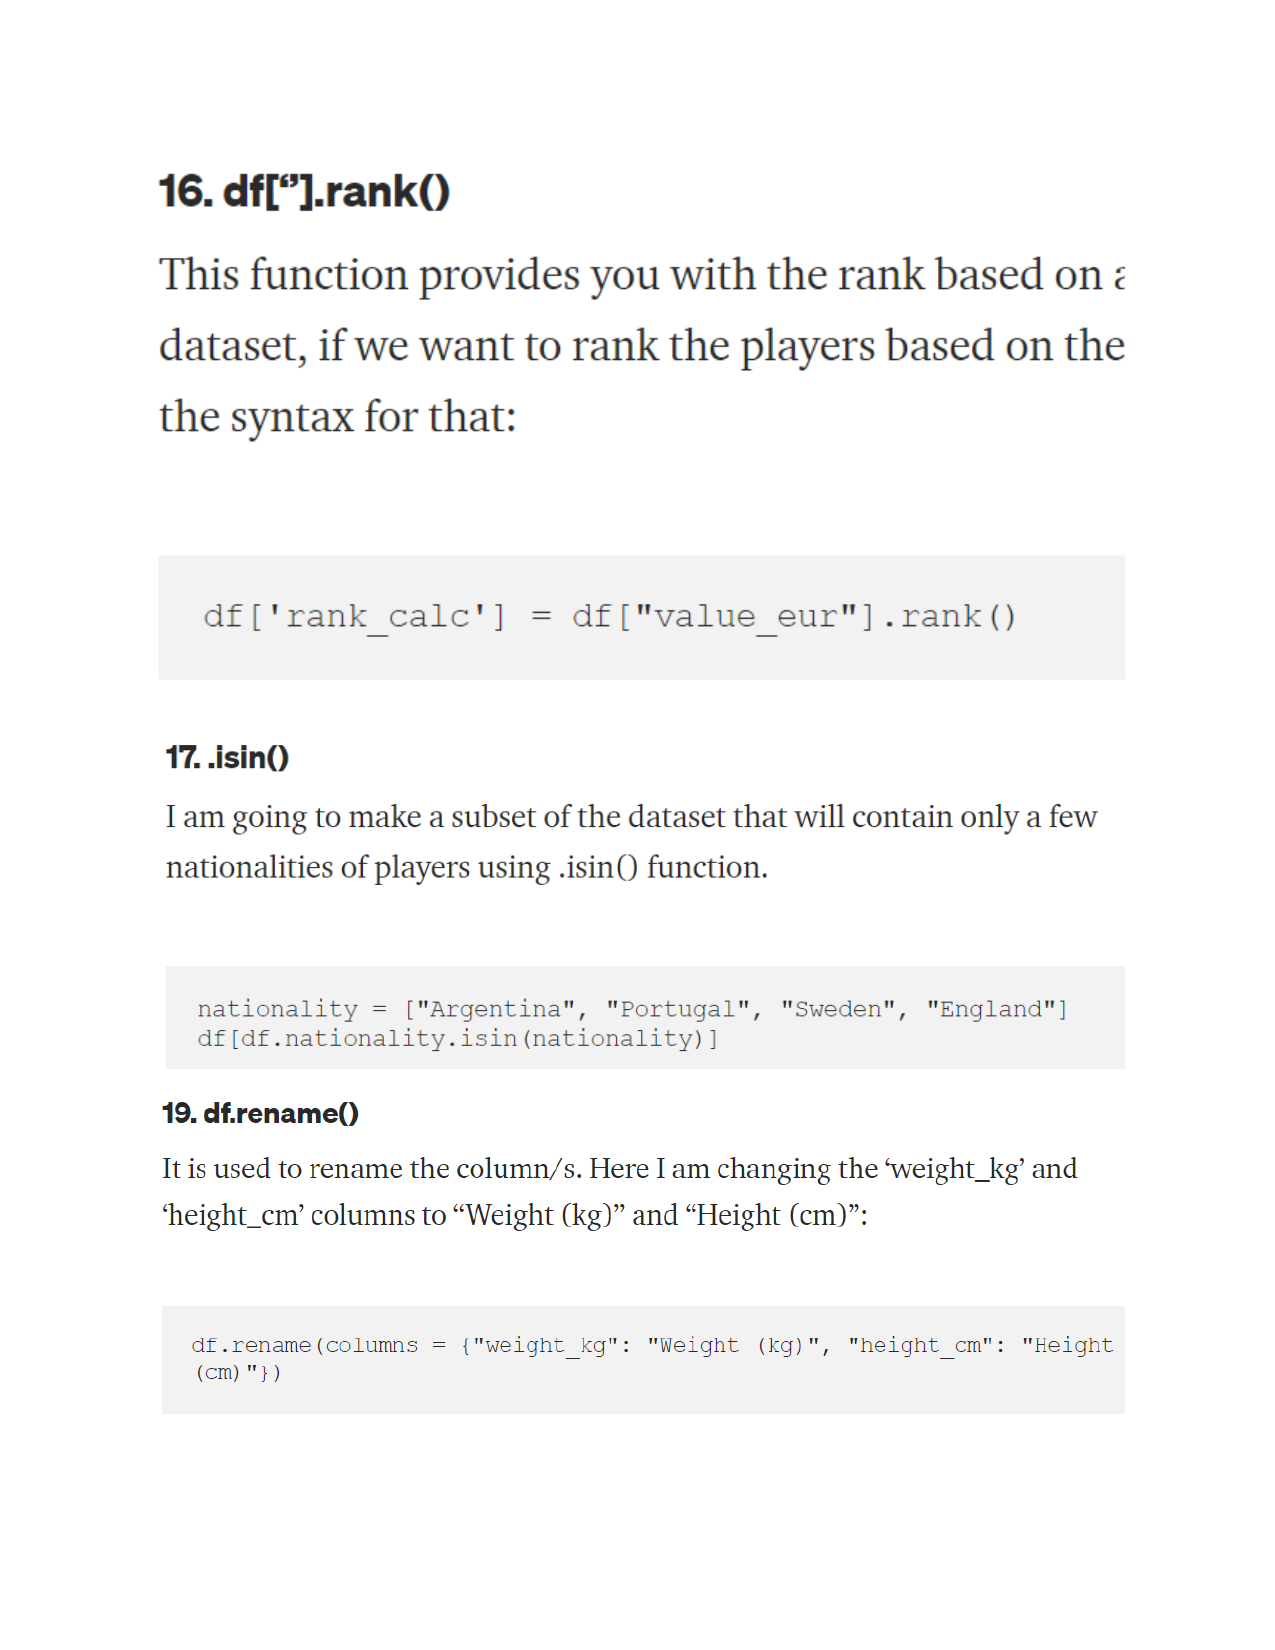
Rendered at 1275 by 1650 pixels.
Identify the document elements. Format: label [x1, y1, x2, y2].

picture [150, 150, 1125, 705]
picture [150, 723, 1125, 1069]
picture [150, 1087, 1125, 1451]
